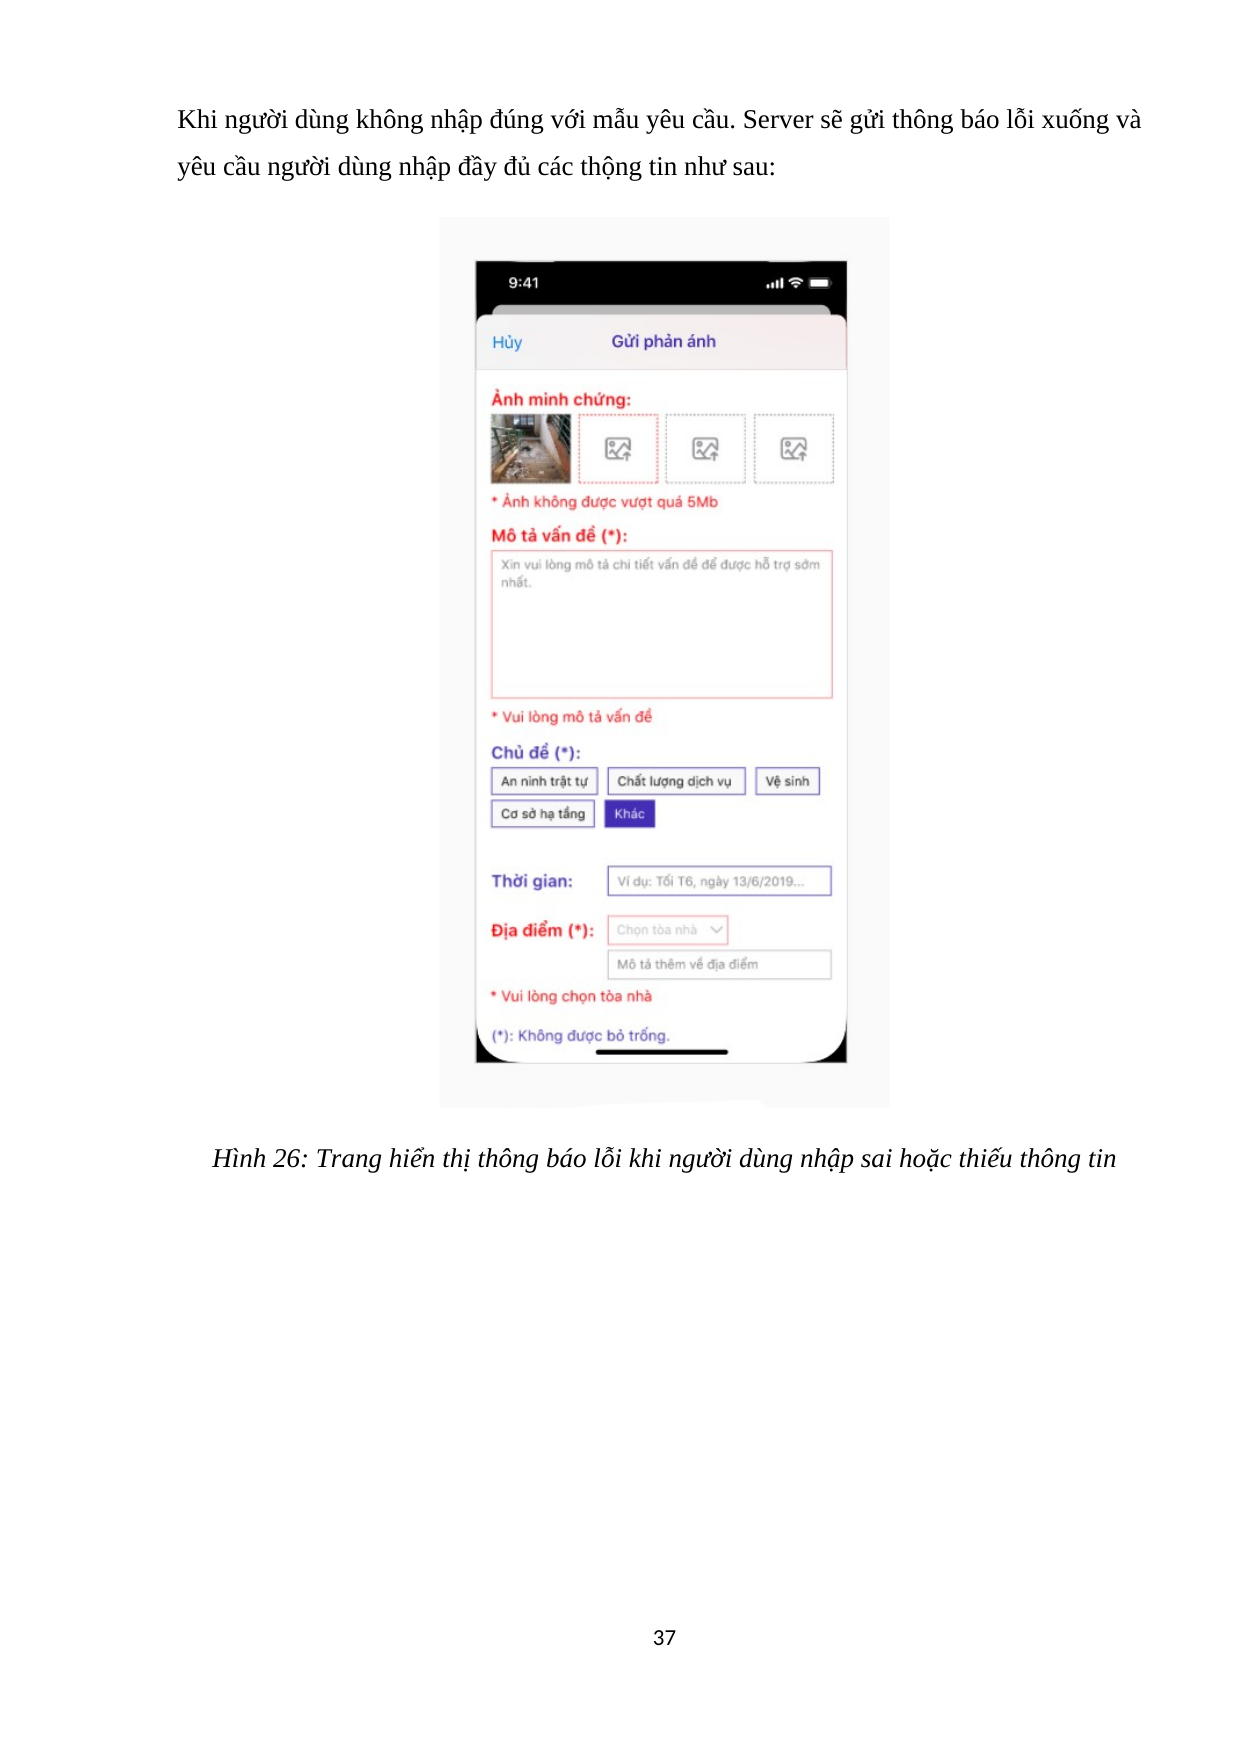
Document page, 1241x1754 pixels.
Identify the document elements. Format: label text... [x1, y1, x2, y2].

picture [439, 217, 890, 1108]
text Khi người dùng không nhập đúng với mẫu yêu cầu. Server sẽ gửi thông báo lỗi xuống và yêu cầu người dùng nhập đầy đủ các thộng tin như sau: [177, 103, 1152, 181]
text Hình 26: Trang hiển thị thông báo lỗi khi người dùng nhập sai hoặc thiếu thông tin [177, 1143, 1152, 1174]
